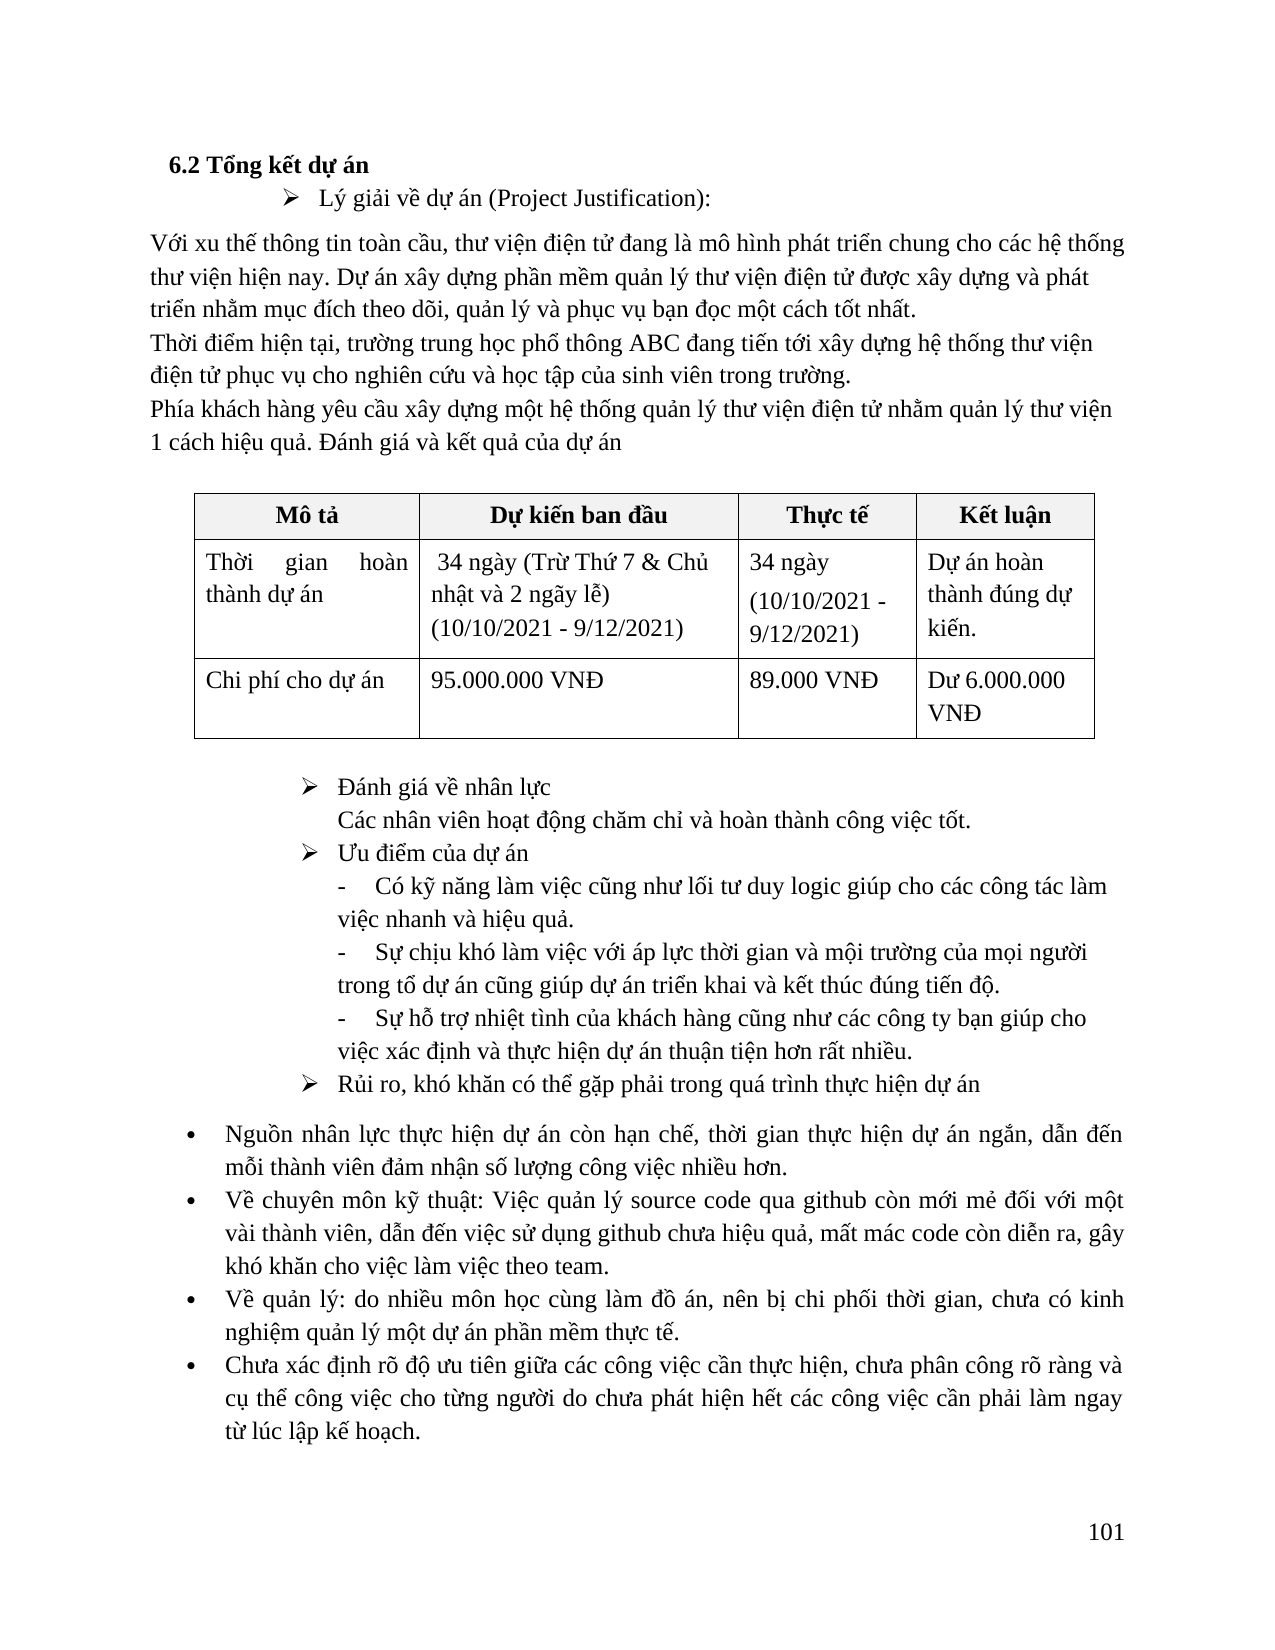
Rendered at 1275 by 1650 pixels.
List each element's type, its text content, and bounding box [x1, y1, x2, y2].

list Nguồn nhân lực thực hiện dự án còn hạn chế, thời gian thực hiện dự án ngắn, dẫn đến mỗi thành viên đảm nhận số lượng công việc nhiều hơn. [187, 1119, 1125, 1180]
list - Sự chịu khó làm việc với áp lực thời gian và mội trường của mọi người trong tổ dự án cũng giúp dự án triển khai và kết thúc đúng tiến độ. [337, 937, 1125, 999]
list - Có kỹ năng làm việc cũng như lối tư duy logic giúp cho các công tác làm việc nhanh và hiệu quả. [337, 871, 1125, 933]
table_cell Thời gian hoàn thành dự án [195, 540, 419, 658]
table_cell 89.000 VNĐ [739, 659, 916, 738]
list Về quản lý: do nhiều môn học cùng làm đồ án, nên bị chi phối thời gian, chưa có kinh nghiệm quản lý một dự án phần mềm thực tế. [187, 1284, 1125, 1346]
text Thời điểm hiện tại, trường trung học phổ thông ABC đang tiến tới xây dựng hệ thống thư viện điện tử phục vụ cho nghiên cứu và học tập của sinh viên trong trường. [150, 328, 1125, 389]
table_cell Dự án hoàn thành đúng dự kiến. [917, 540, 1094, 658]
text Phía khách hàng yêu cầu xây dựng một hệ thống quản lý thư viện điện tử nhằm quản lý thư viện 1 cách hiệu quả. Đánh giá và kết quả của dự án [150, 394, 1125, 455]
list Lý giải về dự án (Project Justification): [281, 183, 1125, 212]
table_header Mô tả [195, 494, 419, 539]
text Với xu thế thông tin toàn cầu, thư viện điện tử đang là mô hình phát triển chung cho các hệ thống thư viện hiện nay. Dự án xây dựng phần mềm quản lý thư viện điện tử được xây dựng và phát triển nhằm mục đích theo dõi, quản lý và phục vụ bạn đọc một cách tốt nhất. [150, 228, 1125, 323]
list - Sự hỗ trợ nhiệt tình của khách hàng cũng như các công ty bạn giúp cho việc xác định và thực hiện dự án thuận tiện hơn rất nhiều. [337, 1003, 1125, 1065]
table_cell 34 ngày (10/10/2021 - 9/12/2021) [739, 540, 916, 658]
list Đánh giá về nhân lực [300, 772, 1125, 801]
table_header Thực tế [739, 494, 916, 539]
table_header Dự kiến ban đầu [420, 494, 738, 539]
list Rủi ro, khó khăn có thể gặp phải trong quá trình thực hiện dự án [300, 1069, 1125, 1098]
table_cell Chi phí cho dự án [195, 659, 419, 738]
table_cell Dư 6.000.000 VNĐ [917, 659, 1094, 738]
list Các nhân viên hoạt động chăm chỉ và hoàn thành công việc tốt. [337, 805, 1125, 833]
list Về chuyên môn kỹ thuật: Việc quản lý source code qua github còn mới mẻ đối với một vài thành viên, dẫn đến việc sử dụng github chưa hiệu quả, mất mác code còn diễn ra, gây khó khăn cho việc làm việc theo team. [187, 1185, 1125, 1279]
list 6.2 Tổng kết dự án [169, 150, 1125, 179]
table_cell 34 ngày (Trừ Thứ 7 & Chủ nhật và 2 ngãy lễ) (10/10/2021 - 9/12/2021) [420, 540, 738, 658]
list Chưa xác định rõ độ ưu tiên giữa các công việc cần thực hiện, chưa phân công rõ ràng và cụ thể công việc cho từng người do chưa phát hiện hết các công việc cần phải làm ngay từ lúc lập kế hoạch. [187, 1350, 1125, 1444]
table_header Kết luận [917, 494, 1094, 539]
table_cell 95.000.000 VNĐ [420, 659, 738, 738]
list Ưu điểm của dự án [300, 838, 1125, 867]
